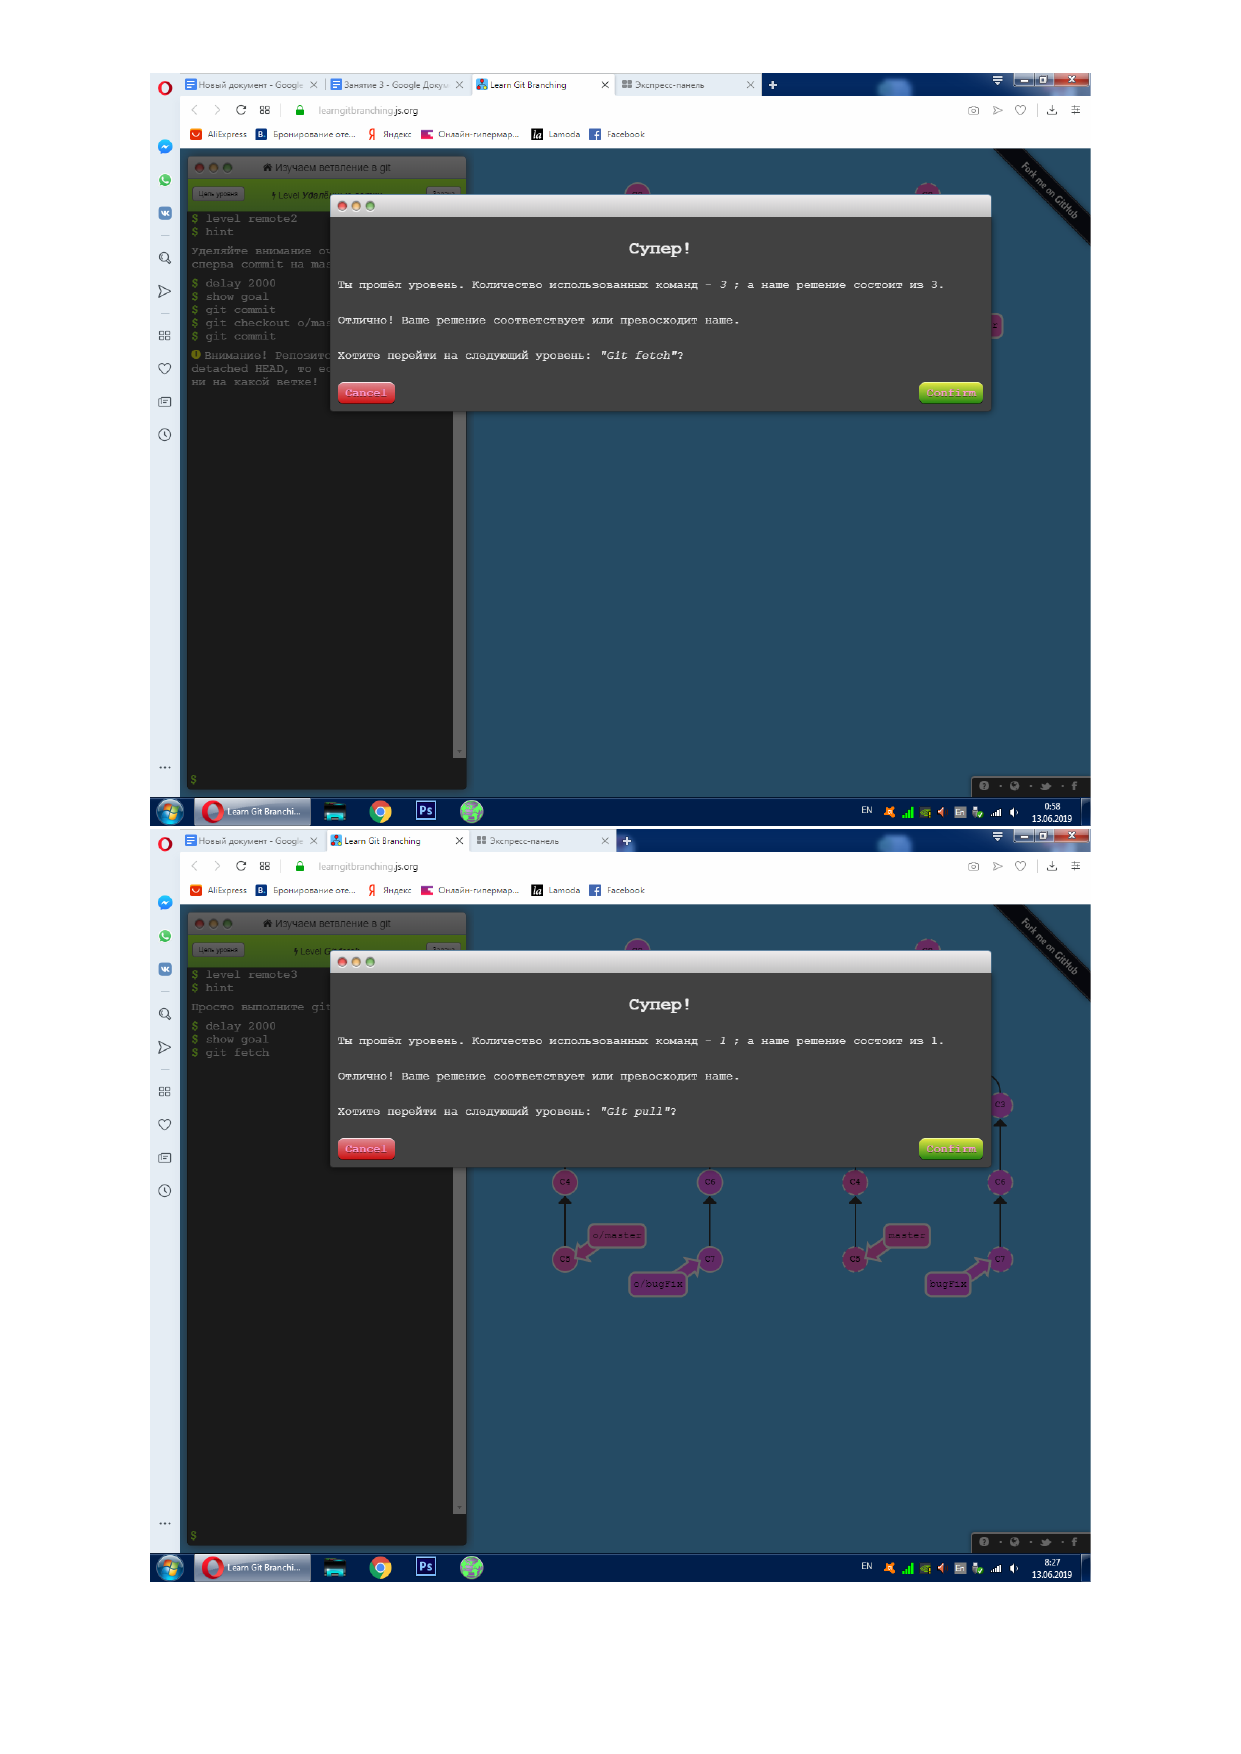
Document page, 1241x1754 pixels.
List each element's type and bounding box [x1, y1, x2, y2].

picture [150, 73, 1091, 826]
picture [150, 829, 1091, 1582]
